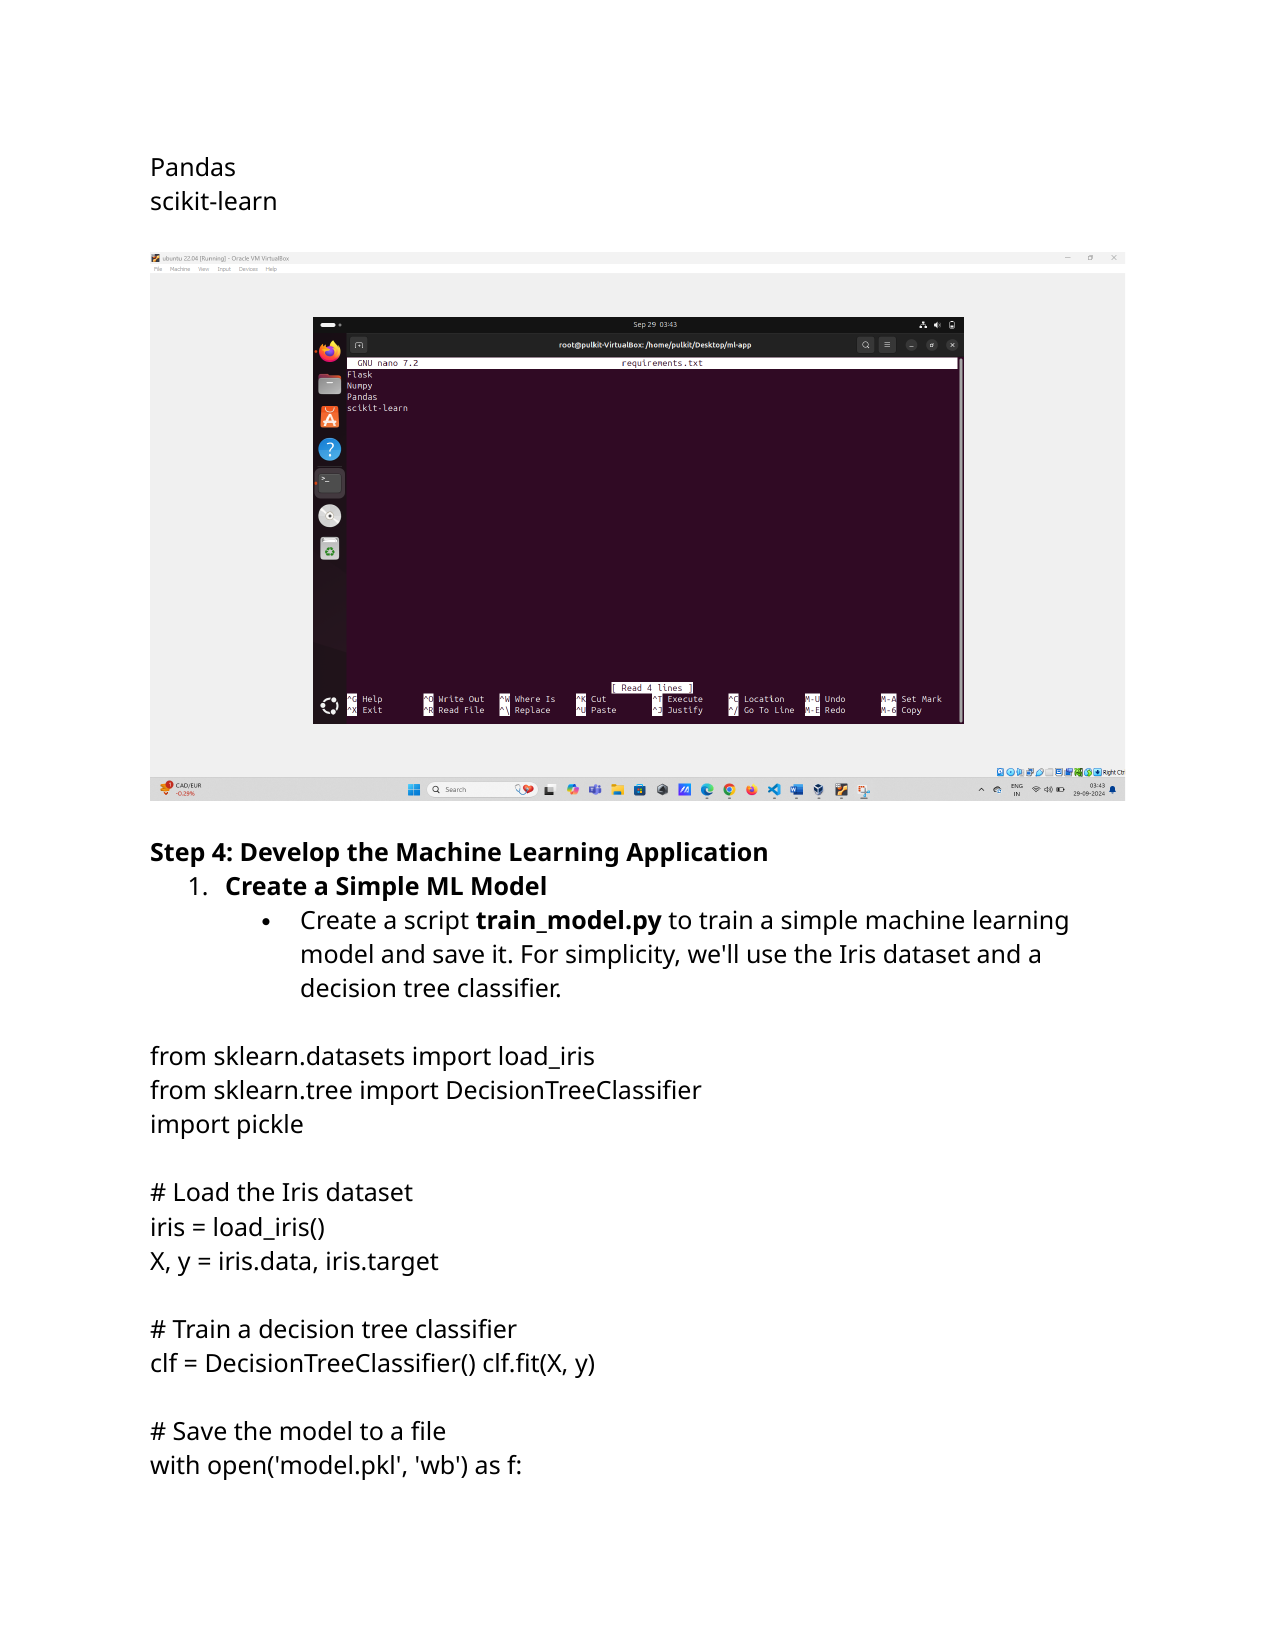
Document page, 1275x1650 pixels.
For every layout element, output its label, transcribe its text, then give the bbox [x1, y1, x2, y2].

picture [150, 252, 1125, 801]
text # Save the model to a file [150, 1413, 1125, 1448]
text clf = DecisionTreeClassifier() clf.fit(X, y) [150, 1345, 1125, 1379]
list Create a Simple ML Model [187, 868, 1125, 903]
text from sklearn.tree import DecisionTreeClassifier [150, 1073, 1125, 1107]
text X, y = iris.data, iris.target [150, 1243, 1125, 1277]
text scikit-learn [150, 184, 1125, 218]
text Pandas [150, 150, 1125, 184]
text iris = load_iris() [150, 1209, 1125, 1243]
text from sklearn.datasets import load_iris [150, 1039, 1125, 1073]
text with open('model.pkl', 'wb') as f: [150, 1448, 1125, 1482]
text import pickle [150, 1107, 1125, 1141]
text # Train a decision tree classifier [150, 1311, 1125, 1345]
text # Load the Iris dataset [150, 1175, 1125, 1209]
list Create a script train_model.py to train a simple machine learning model and save it. For simplicity, we'll use the Iris dataset and a decision tree classifier. [262, 903, 1125, 1005]
text Step 4: Develop the Machine Learning Application [150, 834, 1125, 868]
